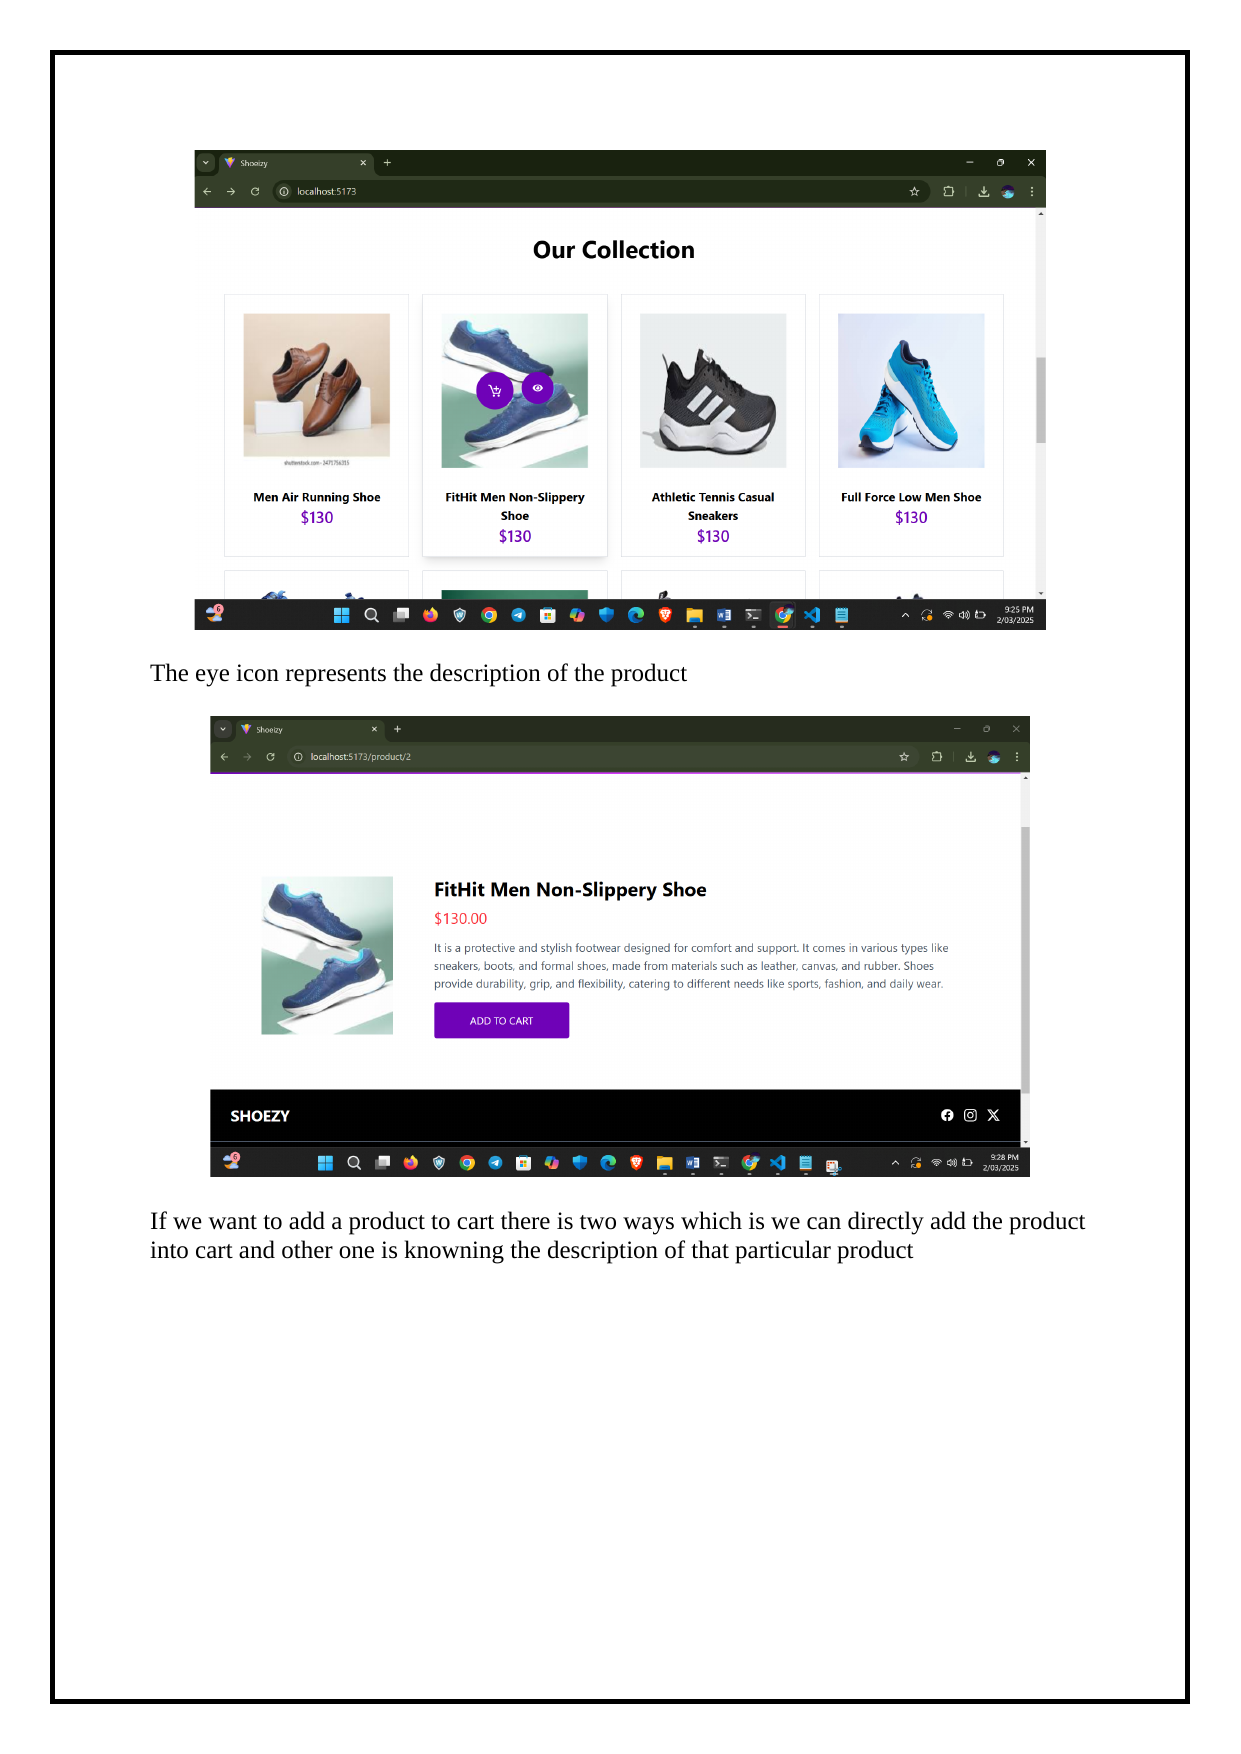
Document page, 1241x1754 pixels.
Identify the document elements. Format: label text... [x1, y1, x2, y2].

text The eye icon represents the description of the product [150, 658, 1090, 687]
text If we want to add a product to cart there is two ways which is we can directly add the product into cart and other one is knowning the description of that particular product [150, 1206, 1090, 1263]
picture [210, 716, 1030, 1177]
picture [194, 150, 1046, 630]
